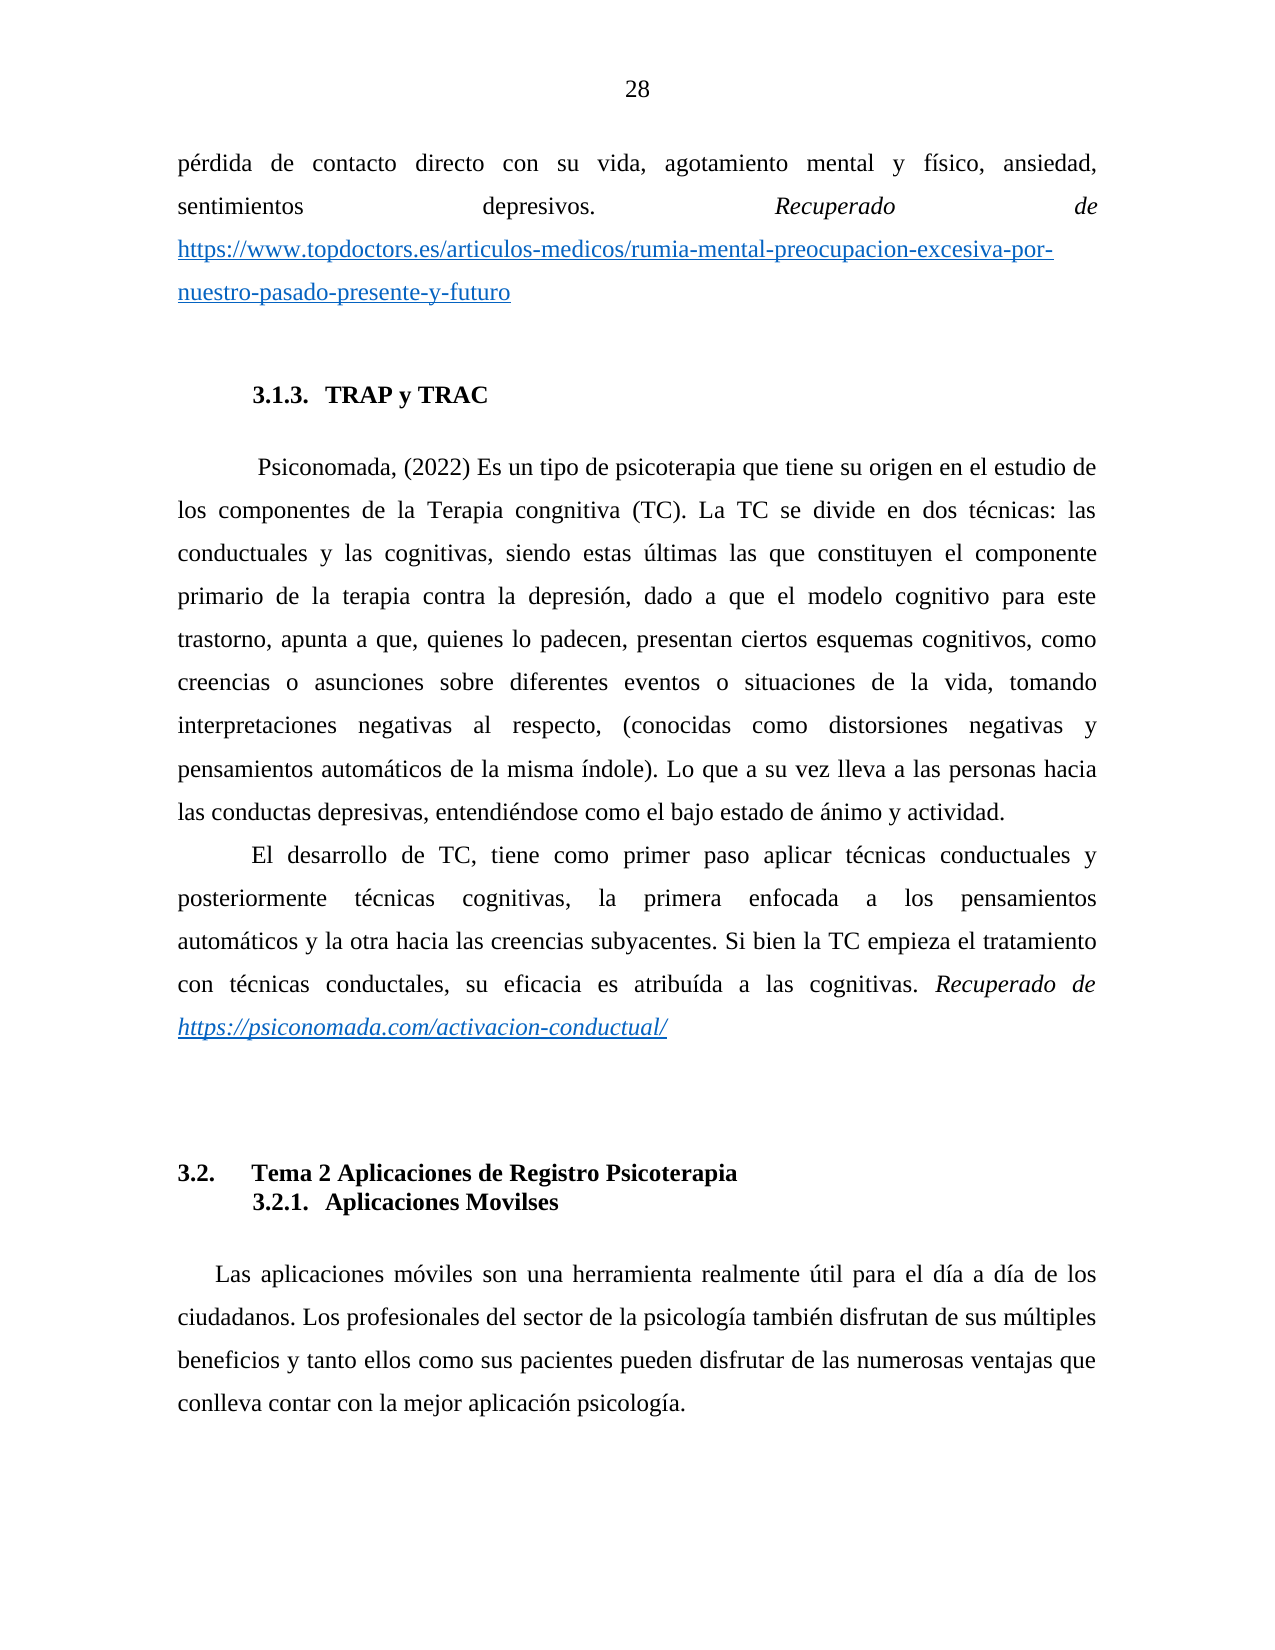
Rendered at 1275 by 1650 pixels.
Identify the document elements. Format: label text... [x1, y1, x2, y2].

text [177, 148, 1098, 306]
subtitle TRAP y TRAC [252, 380, 1098, 409]
text El desarrollo de TC, tiene como primer paso aplicar técnicas conductuales y posteriormente técnicas cognitivas, la primera enfocada a los pensamientos automáticos y la otra hacia las creencias subyacentes. Si bien la TC empieza el tratamiento con técnicas conductales, su eficacia es atribuída a las cognitivas. Recuperado de https://psiconomada.com/activacion-conductual/ [177, 840, 1098, 1041]
subtitle Tema 2 Aplicaciones de Registro Psicoterapia [177, 1158, 1098, 1187]
subtitle Aplicaciones Movilses [252, 1187, 1098, 1216]
text Psiconomada, (2022) Es un tipo de psicoterapia que tiene su origen en el estudio de los componentes de la Terapia congnitiva (TC). La TC se divide en dos técnicas: las conductuales y las cognitivas, siendo estas últimas las que constituyen el componente primario de la terapia contra la depresión, dado a que el modelo cognitivo para este trastorno, apunta a que, quienes lo padecen, presentan ciertos esquemas cognitivos, como creencias o asunciones sobre diferentes eventos o situaciones de la vida, tomando interpretaciones negativas al respecto, (conocidas como distorsiones negativas y pensamientos automáticos de la misma índole). Lo que a su vez lleva a las personas hacia las conductas depresivas, entendiéndose como el bajo estado de ánimo y actividad. [177, 452, 1098, 826]
text Las aplicaciones móviles son una herramienta realmente útil para el día a día de los ciudadanos. Los profesionales del sector de la psicología también disfrutan de sus múltiples beneficios y tanto ellos como sus pacientes pueden disfrutar de las numerosas ventajas que conlleva contar con la mejor aplicación psicología. [177, 1259, 1098, 1417]
